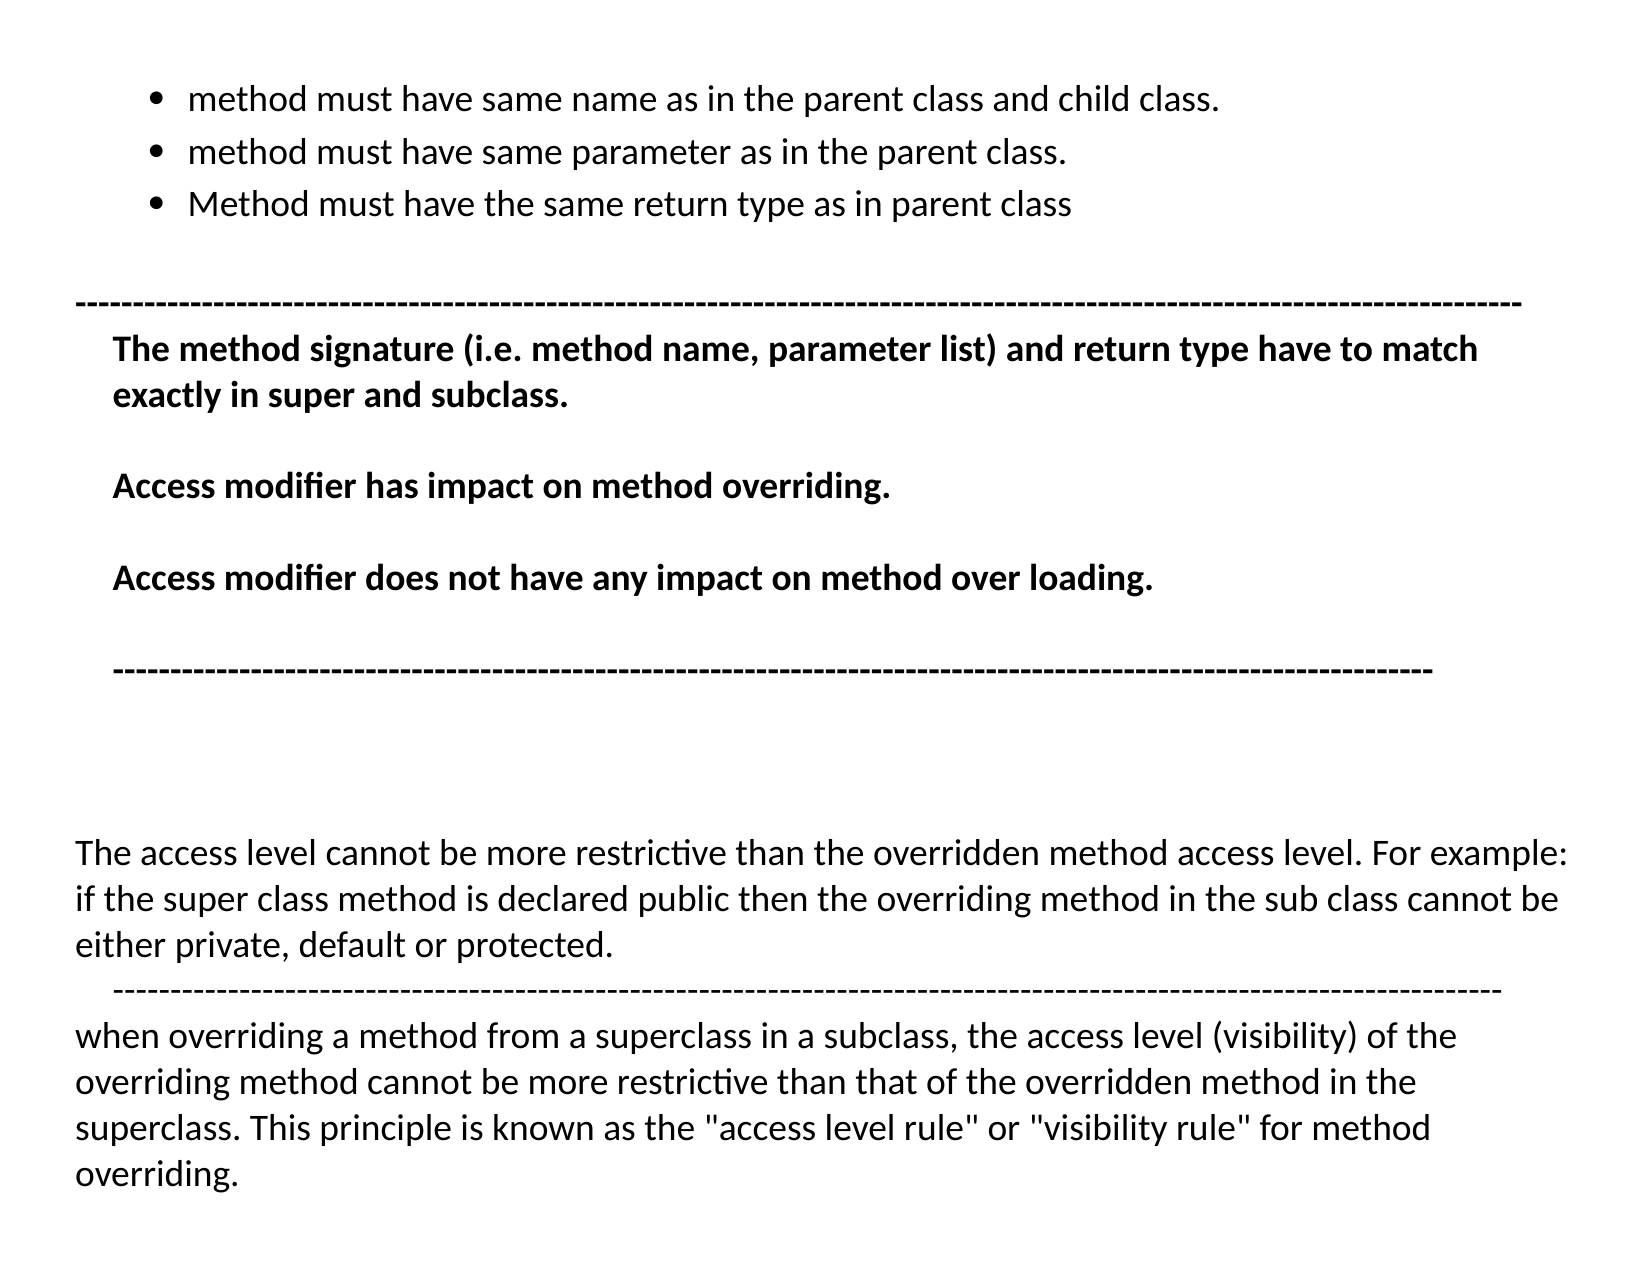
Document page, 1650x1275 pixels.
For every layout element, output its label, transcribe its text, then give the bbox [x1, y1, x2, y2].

text ------------------------------------------------------------------------------------------------------------------------- [112, 966, 1575, 1012]
text Access modifier has impact on method overriding. [112, 462, 1575, 508]
text The method signature (i.e. method name, parameter list) and return type have to match exactly in super and subclass. [112, 325, 1575, 416]
text when overriding a method from a superclass in a subclass, the access level (visibility) of the overriding method cannot be more restrictive than that of the overridden method in the superclass. This principle is known as the "access level rule" or "visibility rule" for method overriding. [75, 1012, 1575, 1196]
text ------------------------------------------------------------------------------------------------------------------------------ [75, 279, 1575, 325]
text The access level cannot be more restrictive than the overridden method access level. For example: if the super class method is declared public then the overriding method in the sub class cannot be either private, default or protected. [75, 829, 1575, 966]
text ------------------------------------------------------------------------------------------------------------------- [112, 646, 1575, 691]
text Access modifier does not have any impact on method over loading. [112, 554, 1575, 600]
list method must have same name as in the parent class and child class. [150, 75, 1575, 121]
list method must have same parameter as in the parent class. [150, 128, 1575, 173]
list Method must have the same return type as in parent class [150, 180, 1575, 226]
